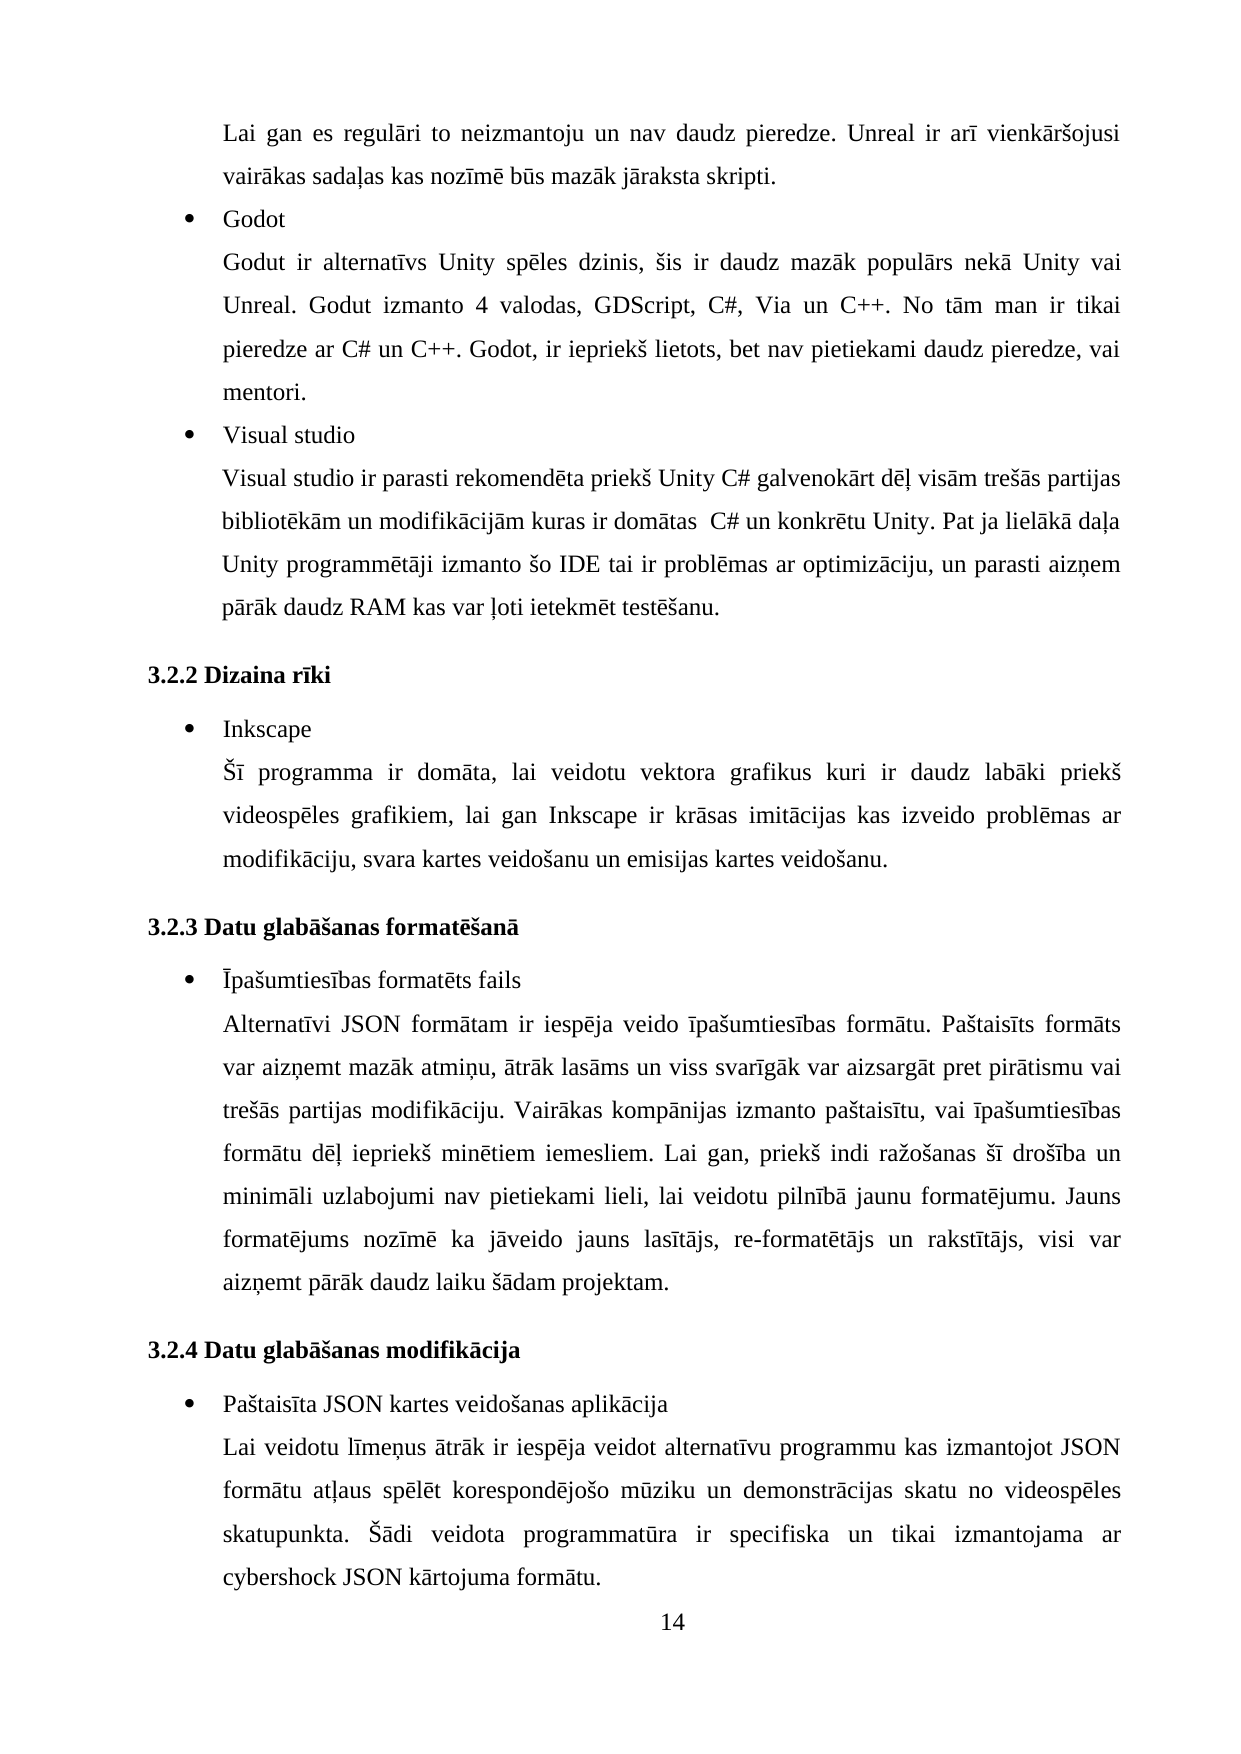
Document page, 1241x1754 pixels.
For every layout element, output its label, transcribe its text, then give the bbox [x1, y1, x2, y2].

list Paštaisīta JSON kartes veidošanas aplikācija [185, 1389, 1122, 1418]
text Visual studio ir parasti rekomendēta priekš Unity C# galvenokārt dēļ visām trešās partijas bibliotēkām un modifikācijām kuras ir domātas C# un konkrētu Unity. Pat ja lielākā daļa Unity programmētāji izmanto šo IDE tai ir problēmas ar optimizāciju, un parasti aizņem pārāk daudz RAM kas var ļoti ietekmēt testēšanu. [222, 463, 1122, 621]
list Īpašumtiesības formatēts fails [185, 966, 1122, 994]
subtitle 3.2.4 Datu glabāšanas modifikācija [148, 1336, 1122, 1364]
subtitle 3.2.2 Dizaina rīki [148, 661, 1122, 689]
list Lai veidotu līmeņus ātrāk ir iespēja veidot alternatīvu programmu kas izmantojot JSON formātu atļaus spēlēt korespondējošo mūziku un demonstrācijas skatu no videospēles skatupunkta. Šādi veidota programmatūra ir specifiska un tikai izmantojama ar cybershock JSON kārtojuma formātu. [223, 1432, 1122, 1591]
list Šī programma ir domāta, lai veidotu vektora grafikus kuri ir daudz labāki priekš videospēles grafikiem, lai gan Inkscape ir krāsas imitācijas kas izveido problēmas ar modifikāciju, svara kartes veidošanu un emisijas kartes veidošanu. [223, 757, 1122, 872]
list Visual studio [185, 420, 1122, 449]
list Godut ir alternatīvs Unity spēles dzinis, šis ir daudz mazāk populārs nekā Unity vai Unreal. Godut izmanto 4 valodas, GDScript, C#, Via un C++. No tām man ir tikai pieredze ar C# un C++. Godot, ir iepriekš lietots, bet nav pietiekami daudz pieredze, vai mentori. [223, 247, 1122, 406]
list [223, 118, 1122, 190]
list Inkscape [185, 714, 1122, 743]
list Alternatīvi JSON formātam ir iespēja veido īpašumtiesības formātu. Paštaisīts formāts var aizņemt mazāk atmiņu, ātrāk lasāms un viss svarīgāk var aizsargāt pret pirātismu vai trešās partijas modifikāciju. Vairākas kompānijas izmanto paštaisītu, vai īpašumtiesības formātu dēļ iepriekš minētiem iemesliem. Lai gan, priekš indi ražošanas šī drošība un minimāli uzlabojumi nav pietiekami lieli, lai veidotu pilnībā jaunu formatējumu. Jauns formatējums nozīmē ka jāveido jauns lasītājs, re-formatētājs un rakstītājs, visi var aizņemt pārāk daudz laiku šādam projektam. [223, 1009, 1122, 1296]
subtitle 3.2.3 Datu glabāšanas formatēšanā [148, 912, 1122, 941]
list Godot [185, 204, 1122, 233]
